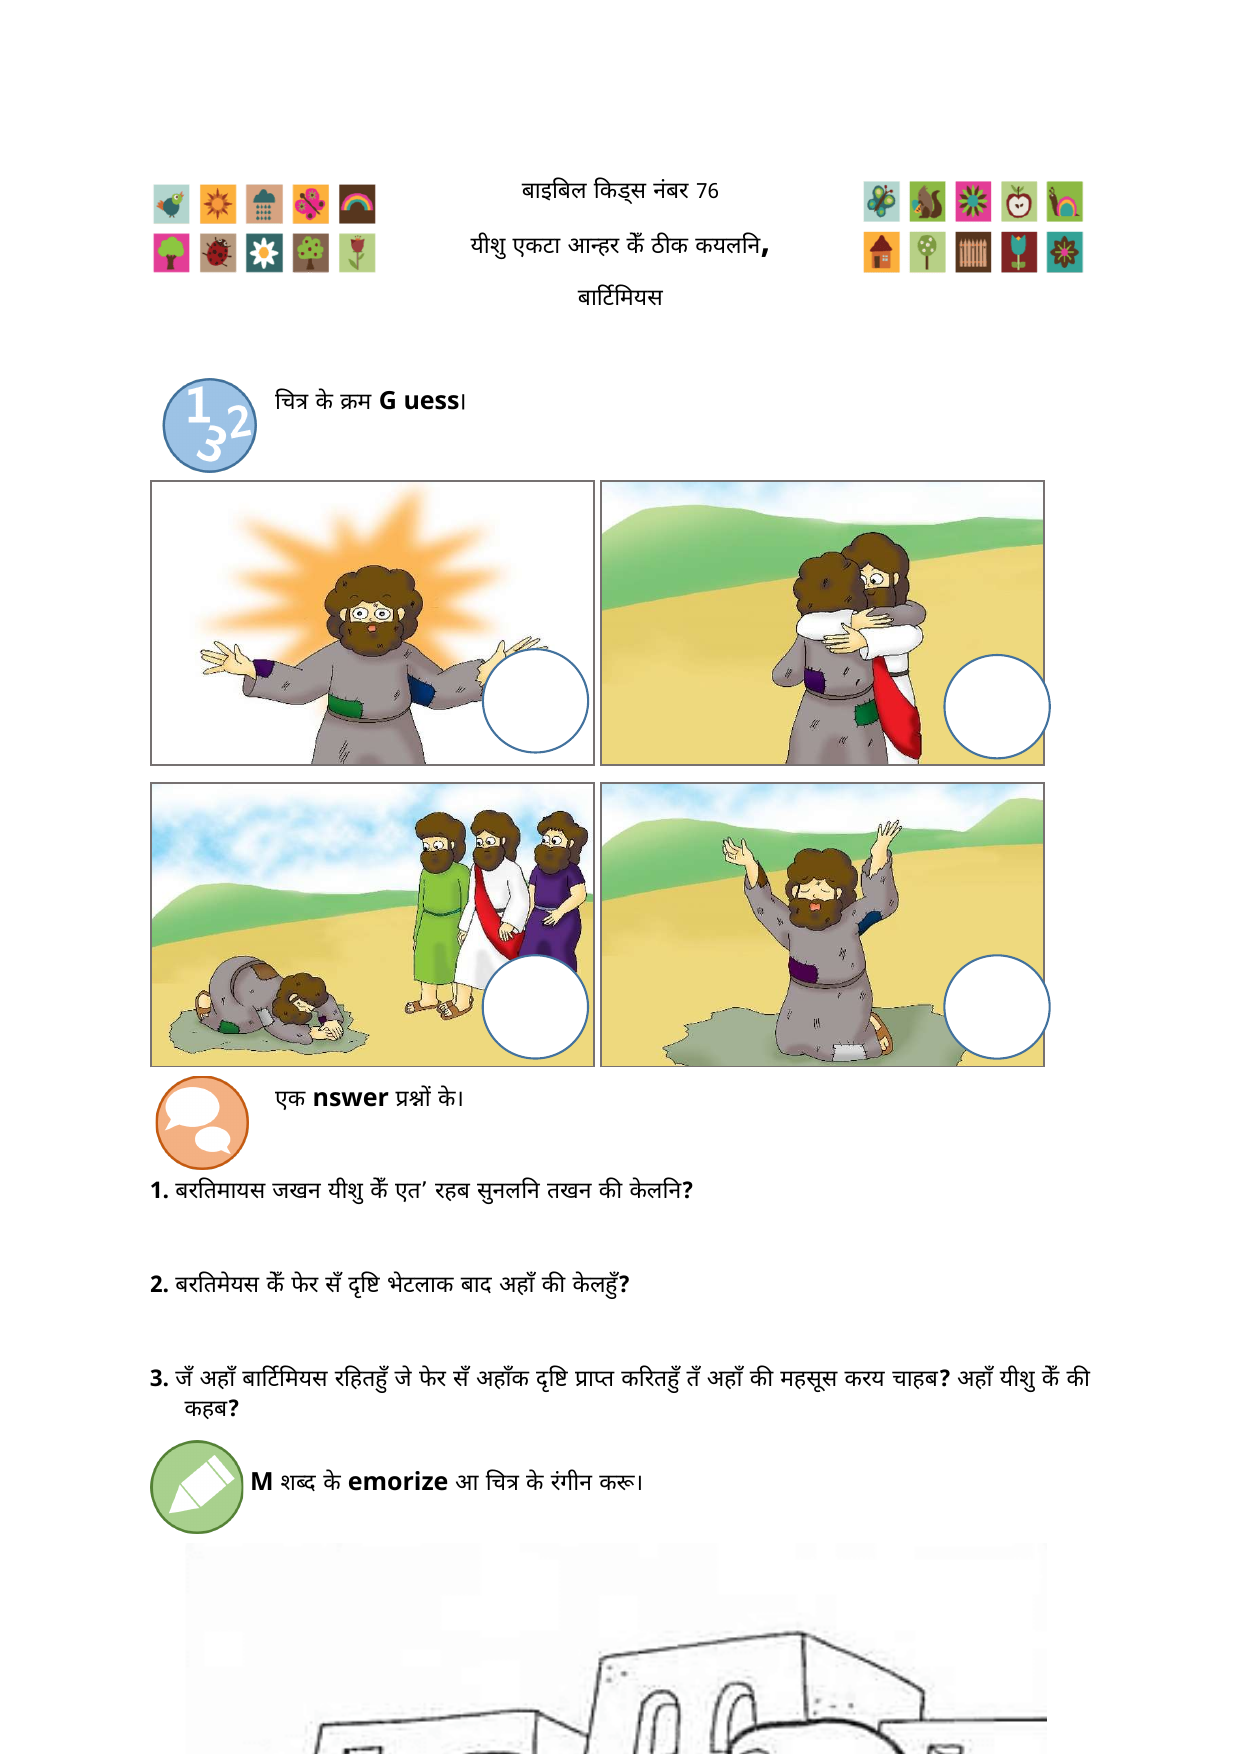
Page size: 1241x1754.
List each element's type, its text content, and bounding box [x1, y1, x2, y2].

text बाइबिल किड्स नंबर 76 [150, 177, 1090, 207]
picture [150, 360, 593, 764]
text 2. बरतिमेयस केँ फेर सँ दृष्टि भेटलाक बाद अहाँ की केलहुँ? [150, 1271, 1090, 1302]
text चित्र के क्रम G uess। [288, 387, 1090, 420]
picture [155, 1076, 249, 1170]
text यीशु एकटा आन्हर केँ ठीक कयलनि, [383, 224, 858, 267]
picture [152, 784, 593, 1066]
picture [150, 1440, 244, 1534]
text 3. जँ अहाँ बार्टिमियस रहितहुँ जे फेर सँ अहाँक दृष्टि प्राप्त करितहुँ तँ अहाँ की महसूस करय चाहब? अहाँ यीशु केँ की कहब? [150, 1365, 1090, 1426]
text बार्टिमियस [150, 284, 1090, 310]
text M शब्द के emorize आ चित्र के रंगीन करू। [244, 1468, 1090, 1500]
picture [858, 179, 1085, 277]
picture [150, 183, 383, 277]
picture [602, 482, 1043, 764]
picture [602, 784, 1043, 1066]
text 1. बरतिमायस जखन यीशु केँ एत’ रहब सुनलनि तखन की केलनि? [150, 1177, 1090, 1208]
picture [185, 1543, 1047, 1754]
text एक nswer प्रश्नों के। [249, 1084, 1090, 1117]
